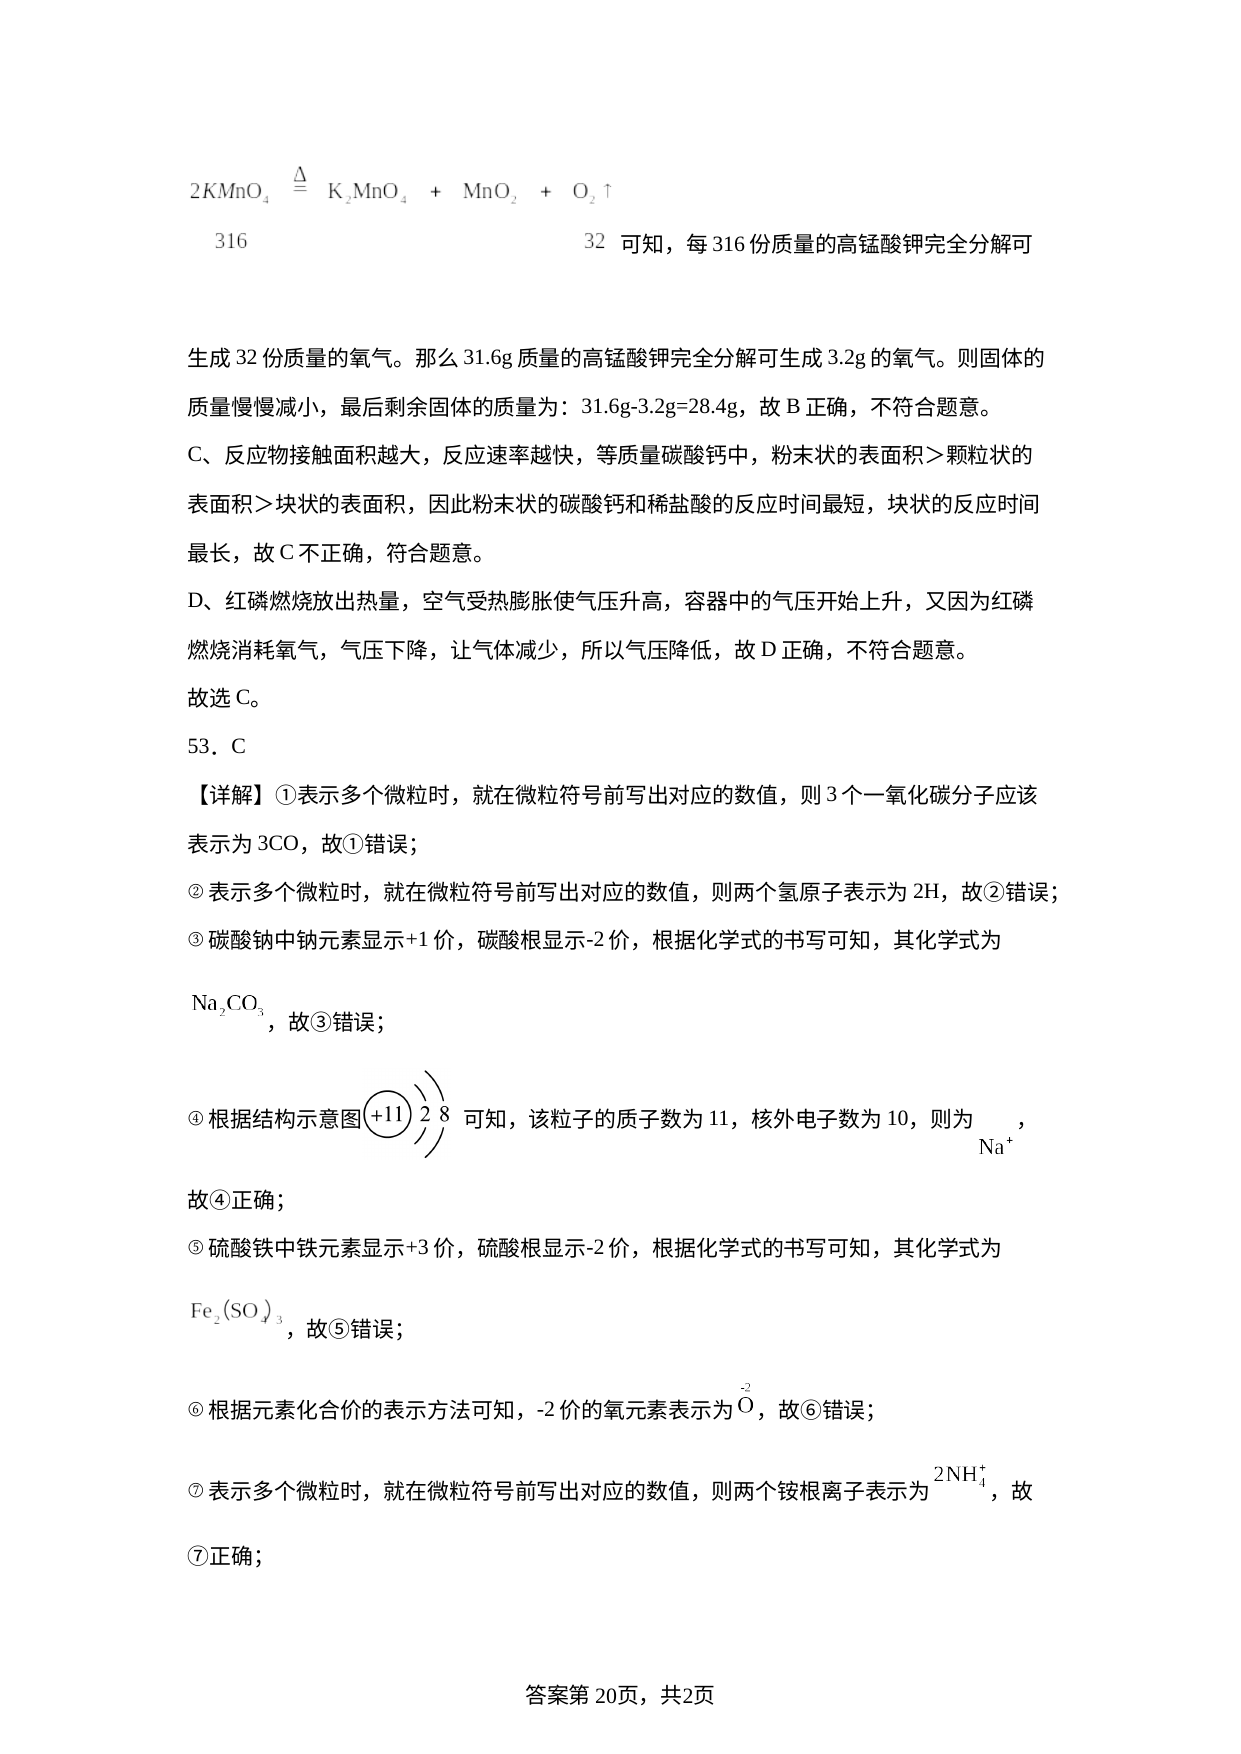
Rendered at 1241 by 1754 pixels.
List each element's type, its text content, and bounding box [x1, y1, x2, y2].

text ④根据结构示意图 可知，该粒子的质子数为11，核外电子数为10，则为，故④正确； [187, 1069, 1053, 1215]
text ⑥根据元素化合价的表示方法可知，-2价的氧元素表示为，故⑥错误； [187, 1377, 1053, 1442]
text ③碳酸钠中钠元素显示+1价，碳酸根显示-2价，根据化学式的书写可知，其化学式为，故③错误； [187, 923, 1053, 1053]
text 53．C [187, 729, 1053, 762]
text ②表示多个微粒时，就在微粒符号前写出对应的数值，则两个氢原子表示为2H，故②错误； [187, 874, 1053, 907]
text 【详解】①表示多个微粒时，就在微粒符号前写出对应的数值，则3个一氧化碳分子应该表示为3CO，故①错误； [187, 777, 1053, 859]
text 故选C。 [187, 681, 1053, 713]
text D、红磷燃烧放出热量，空气受热膨胀使气压升高，容器中的气压开始上升，又因为红磷燃烧消耗氧气，气压下降，让气体减少，所以气压降低，故D正确，不符合题意。 [187, 584, 1053, 665]
text ⑤硫酸铁中铁元素显示+3价，硫酸根显示-2价，根据化学式的书写可知，其化学式为，故⑤错误； [187, 1231, 1053, 1361]
text C、反应物接触面积越大，反应速率越快，等质量碳酸钙中，粉末状的表面积＞颗粒状的表面积＞块状的表面积，因此粉末状的碳酸钙和稀盐酸的反应时间最短，块状的反应时间最长，故C不正确，符合题意。 [187, 438, 1053, 568]
text ⑦表示多个微粒时，就在微粒符号前写出对应的数值，则两个铵根离子表示为，故⑦正确； [187, 1457, 1053, 1571]
picture [361, 1068, 451, 1160]
text 可知，每316份质量的高锰酸钾完全分解可生成32份质量的氧气。那么31.6g质量的高锰酸钾完全分解可生成3.2g的氧气。则固体的质量慢慢减小，最后剩余固体的质量为：31.6g-3.2g=28.4g，故B正确，不符合题意。 [187, 162, 1053, 422]
